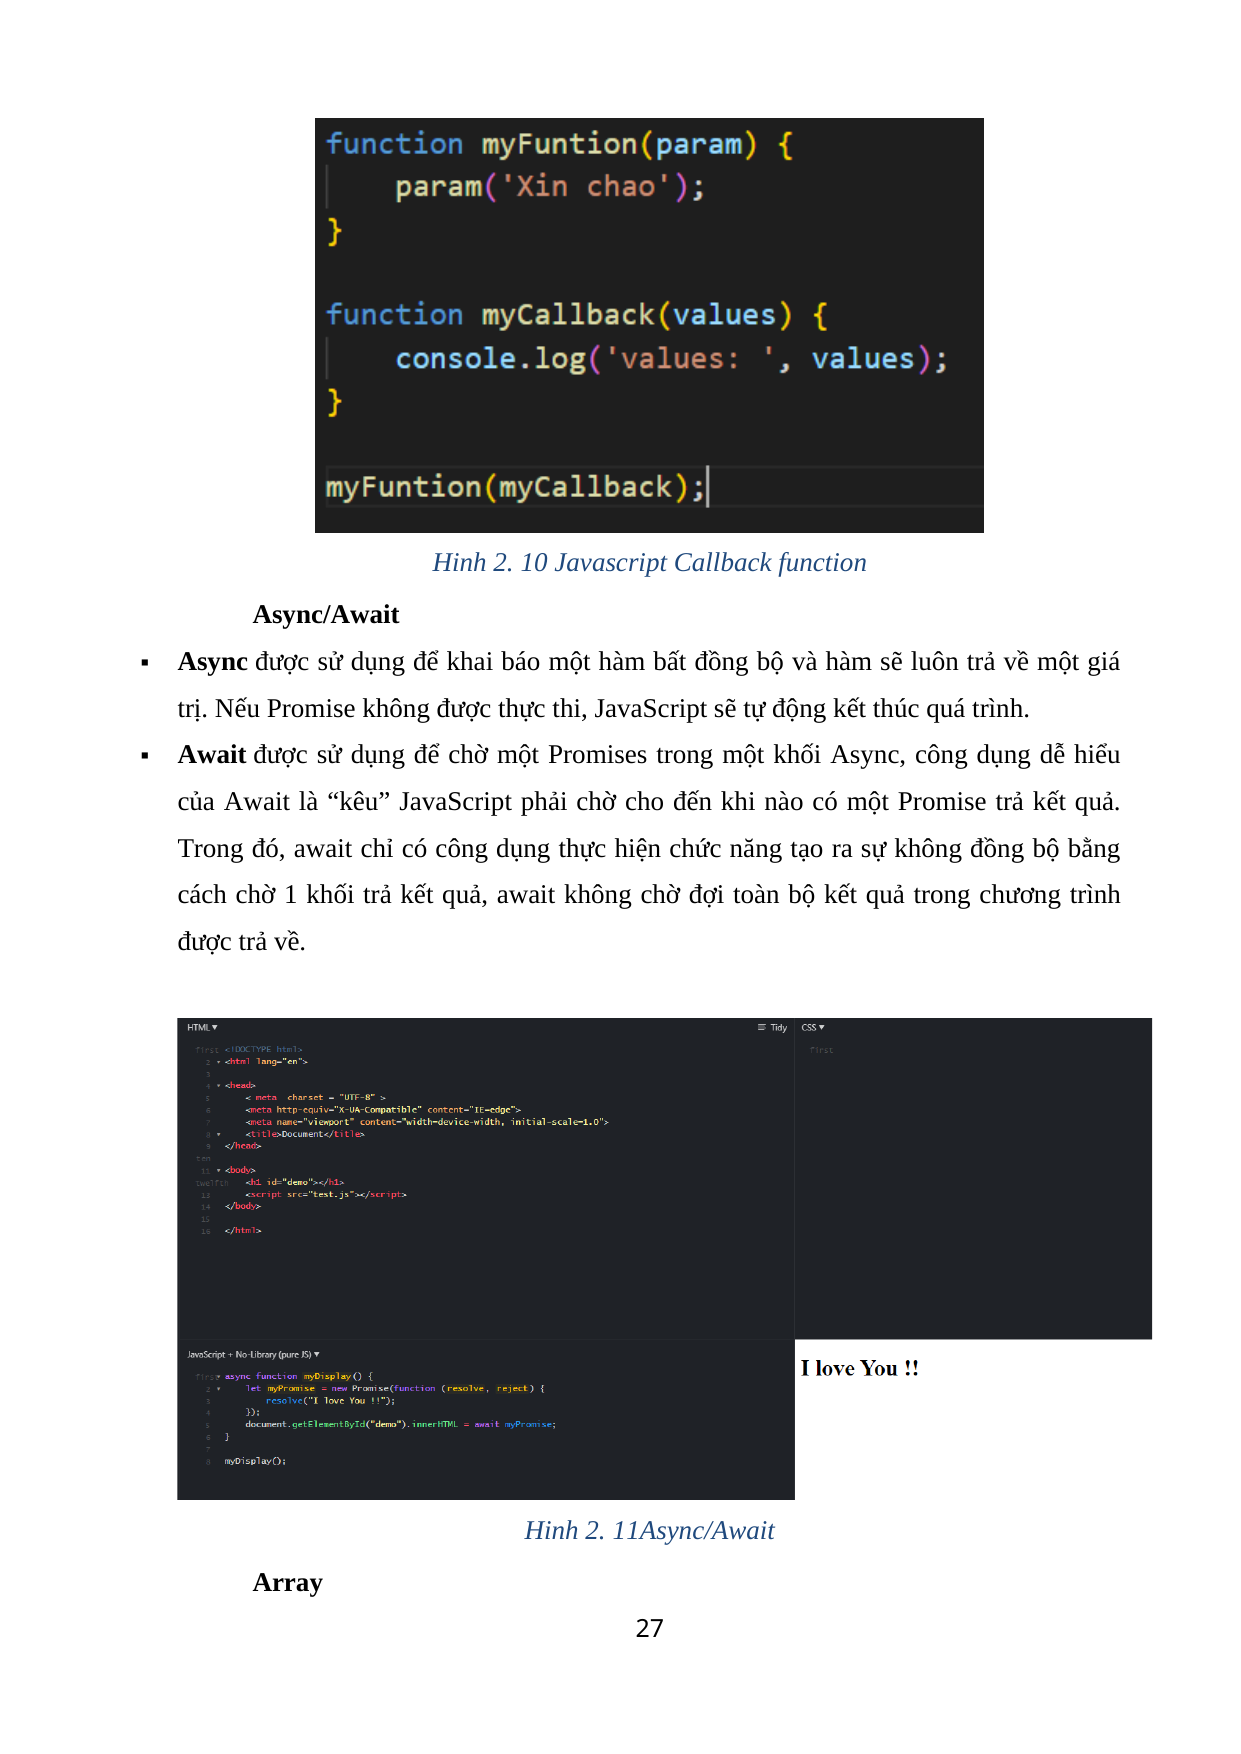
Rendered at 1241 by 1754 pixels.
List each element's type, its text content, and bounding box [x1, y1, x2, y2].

text Array [177, 1566, 1122, 1597]
list Async được sử dụng để khai báo một hàm bất đồng bộ và hàm sẽ luôn trả về một giá trị. Nếu Promise không được thực thi, JavaScript sẽ tự động kết thúc quá trình. [140, 645, 1122, 723]
list Await được sử dụng để chờ một Promises trong một khối Async, công dụng dễ hiểu của Await là “kêu” JavaScript phải chờ cho đến khi nào có một Promise trả kết quả. Trong đó, await chỉ có công dụng thực hiện chức năng tạo ra sự không đồng bộ bằng cách chờ 1 khối trả kết quả, await không chờ đợi toàn bộ kết quả trong chương trình được trả về. [140, 738, 1122, 956]
text Hinh 2. 11Async/Await [177, 1514, 1122, 1545]
picture [177, 1018, 1153, 1500]
text Hinh 2. 10 Javascript Callback function [177, 547, 1122, 578]
text Async/Await [177, 598, 1122, 630]
picture [315, 118, 984, 533]
